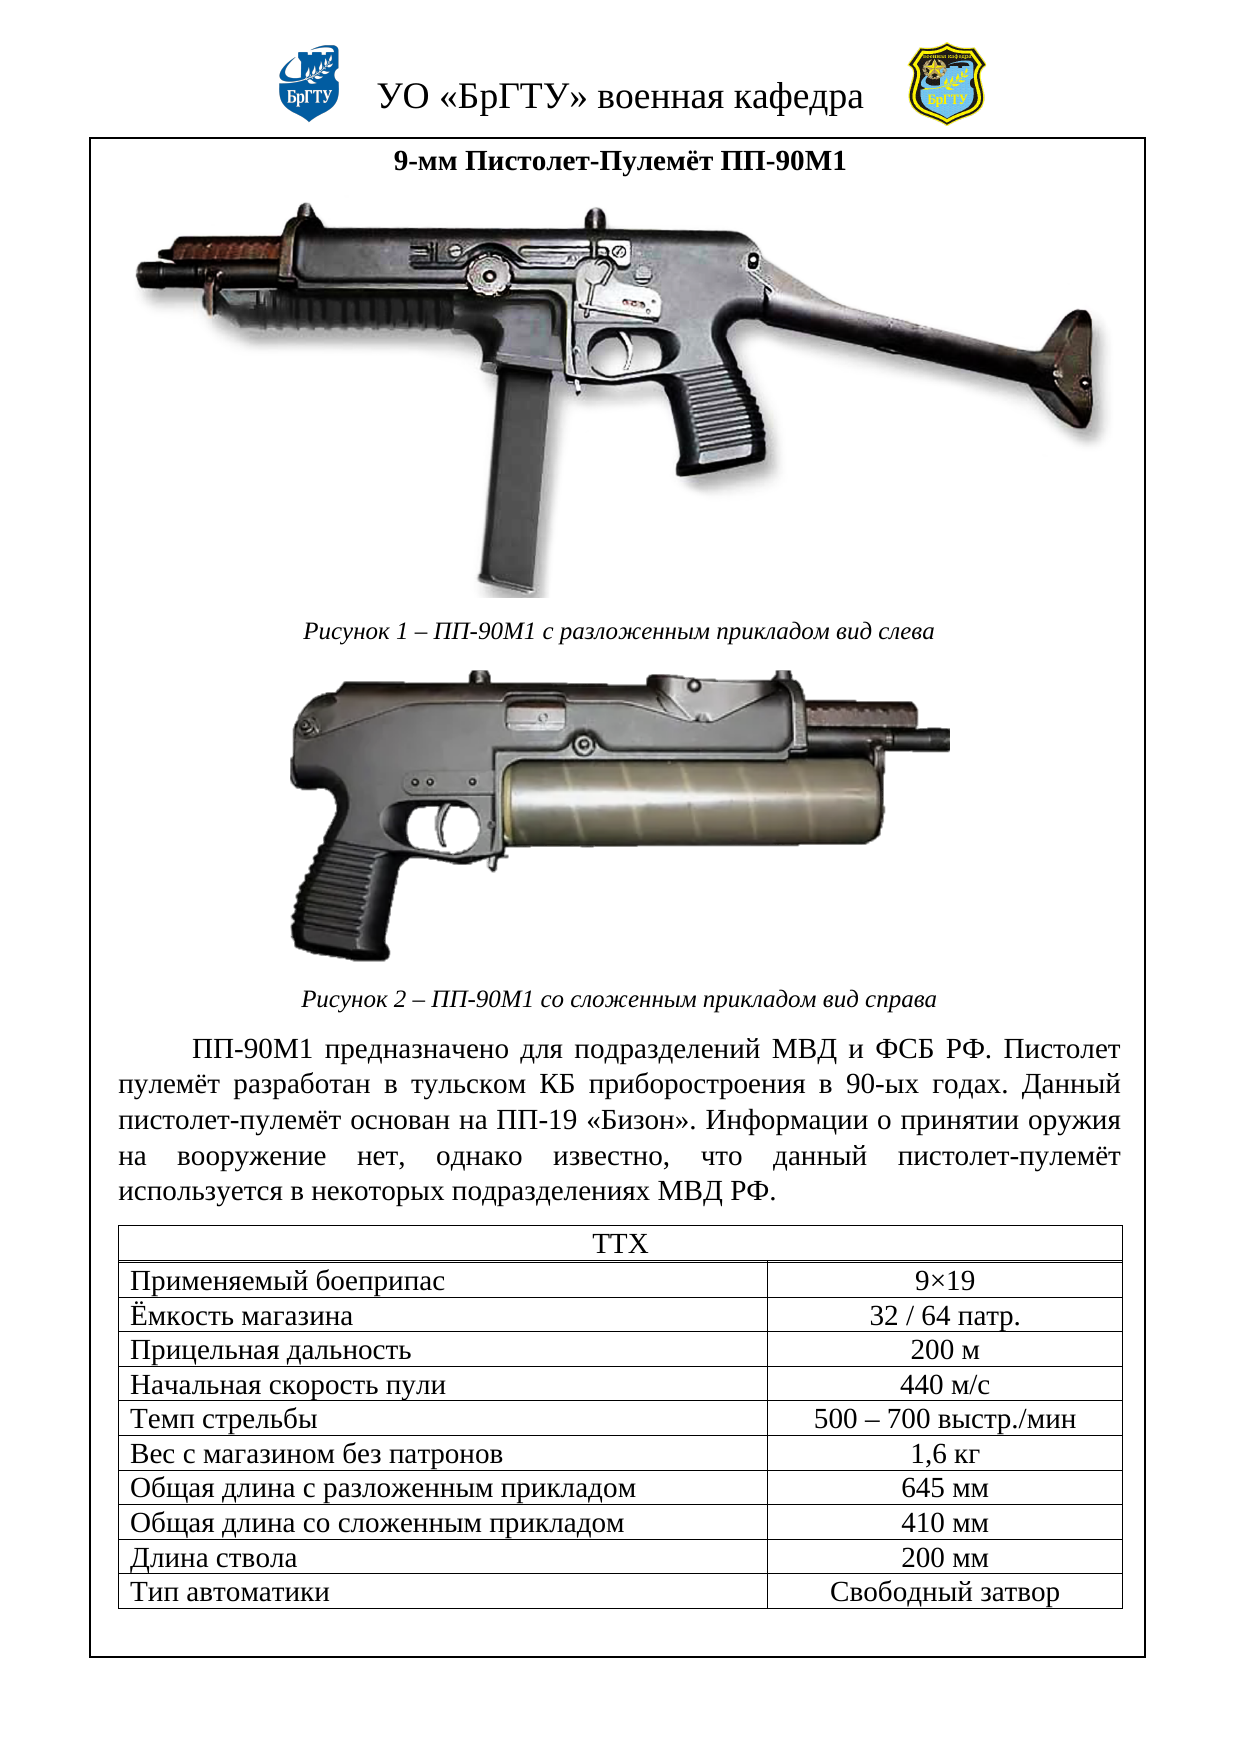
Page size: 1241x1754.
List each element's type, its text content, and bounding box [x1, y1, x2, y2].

text Рисунок 1 – ПП-90М1 с разложенным прикладом вид слева [118, 616, 1122, 644]
table_cell Общая длина со сложенным прикладом [119, 1505, 767, 1539]
text Рисунок 2 – ПП-90М1 со сложенным прикладом вид справа [118, 984, 1122, 1013]
picture [270, 44, 348, 123]
table_cell 200 мм [768, 1540, 1122, 1573]
text ПП-90М1 предназначено для подразделений МВД и ФСБ РФ. Пистолет пулемёт разработан в тульском КБ приборостроения в 90-ых годах. Данный пистолет-пулемёт основан на ПП-19 «Бизон». Информации о принятии оружия на вооружение нет, однако известно, что данный пистолет-пулемёт используется в некоторых подразделениях МВД РФ. [118, 1031, 1122, 1207]
table_cell Темп стрельбы [119, 1401, 767, 1435]
table_cell 500 – 700 выстр./мин [768, 1401, 1122, 1435]
table_cell Общая длина с разложенным прикладом [119, 1471, 767, 1504]
table_cell 1,6 кг [768, 1436, 1122, 1469]
picture [907, 42, 987, 126]
table_cell 9×19 [768, 1263, 1122, 1297]
table_cell 32 / 64 патр. [768, 1298, 1122, 1331]
table_cell Прицельная дальность [119, 1332, 767, 1366]
table_cell Тип автоматики [119, 1574, 767, 1608]
picture [118, 195, 1123, 598]
table_cell Свободный затвор [768, 1574, 1122, 1608]
table_cell 440 м/с [768, 1367, 1122, 1400]
table_cell 645 мм [768, 1471, 1122, 1504]
table_cell 410 мм [768, 1505, 1122, 1539]
table_cell Начальная скорость пули [119, 1367, 767, 1400]
table_cell Вес с магазином без патронов [119, 1436, 767, 1469]
table_cell 200 м [768, 1332, 1122, 1366]
table_cell Длина ствола [119, 1540, 767, 1573]
table_cell Применяемый боеприпас [119, 1263, 767, 1297]
table_cell Ёмкость магазина [119, 1298, 767, 1331]
table_header ТТХ [119, 1226, 1122, 1260]
picture [290, 662, 950, 966]
text 9-мм Пистолет-Пулемёт ПП-90М1 [118, 143, 1122, 177]
